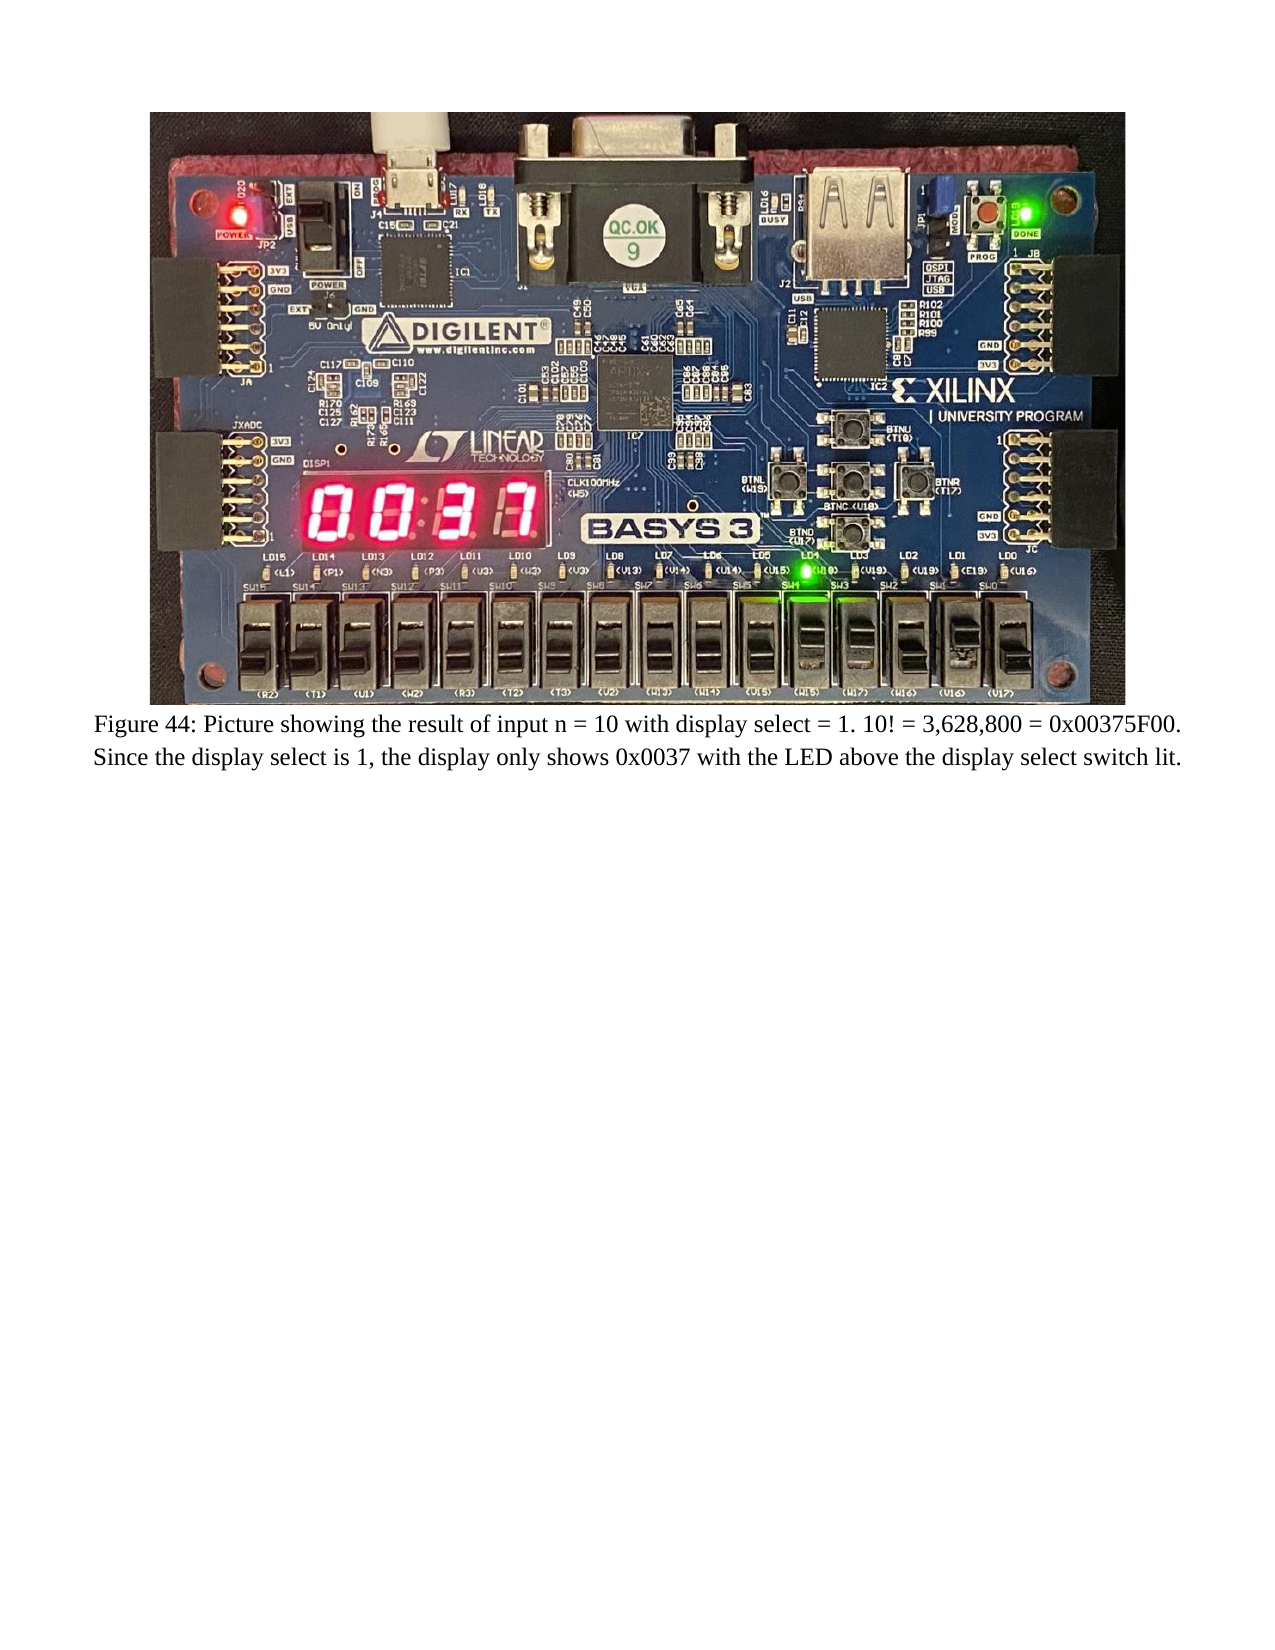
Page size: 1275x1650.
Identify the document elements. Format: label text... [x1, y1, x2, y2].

text Figure 44: Picture showing the result of input n = 10 with display select = 1. 10! = 3,628,800 = 0x00375F00. Since the display select is 1, the display only shows 0x0037 with the LED above the display select switch lit. [75, 709, 1200, 771]
picture [149, 112, 1126, 705]
